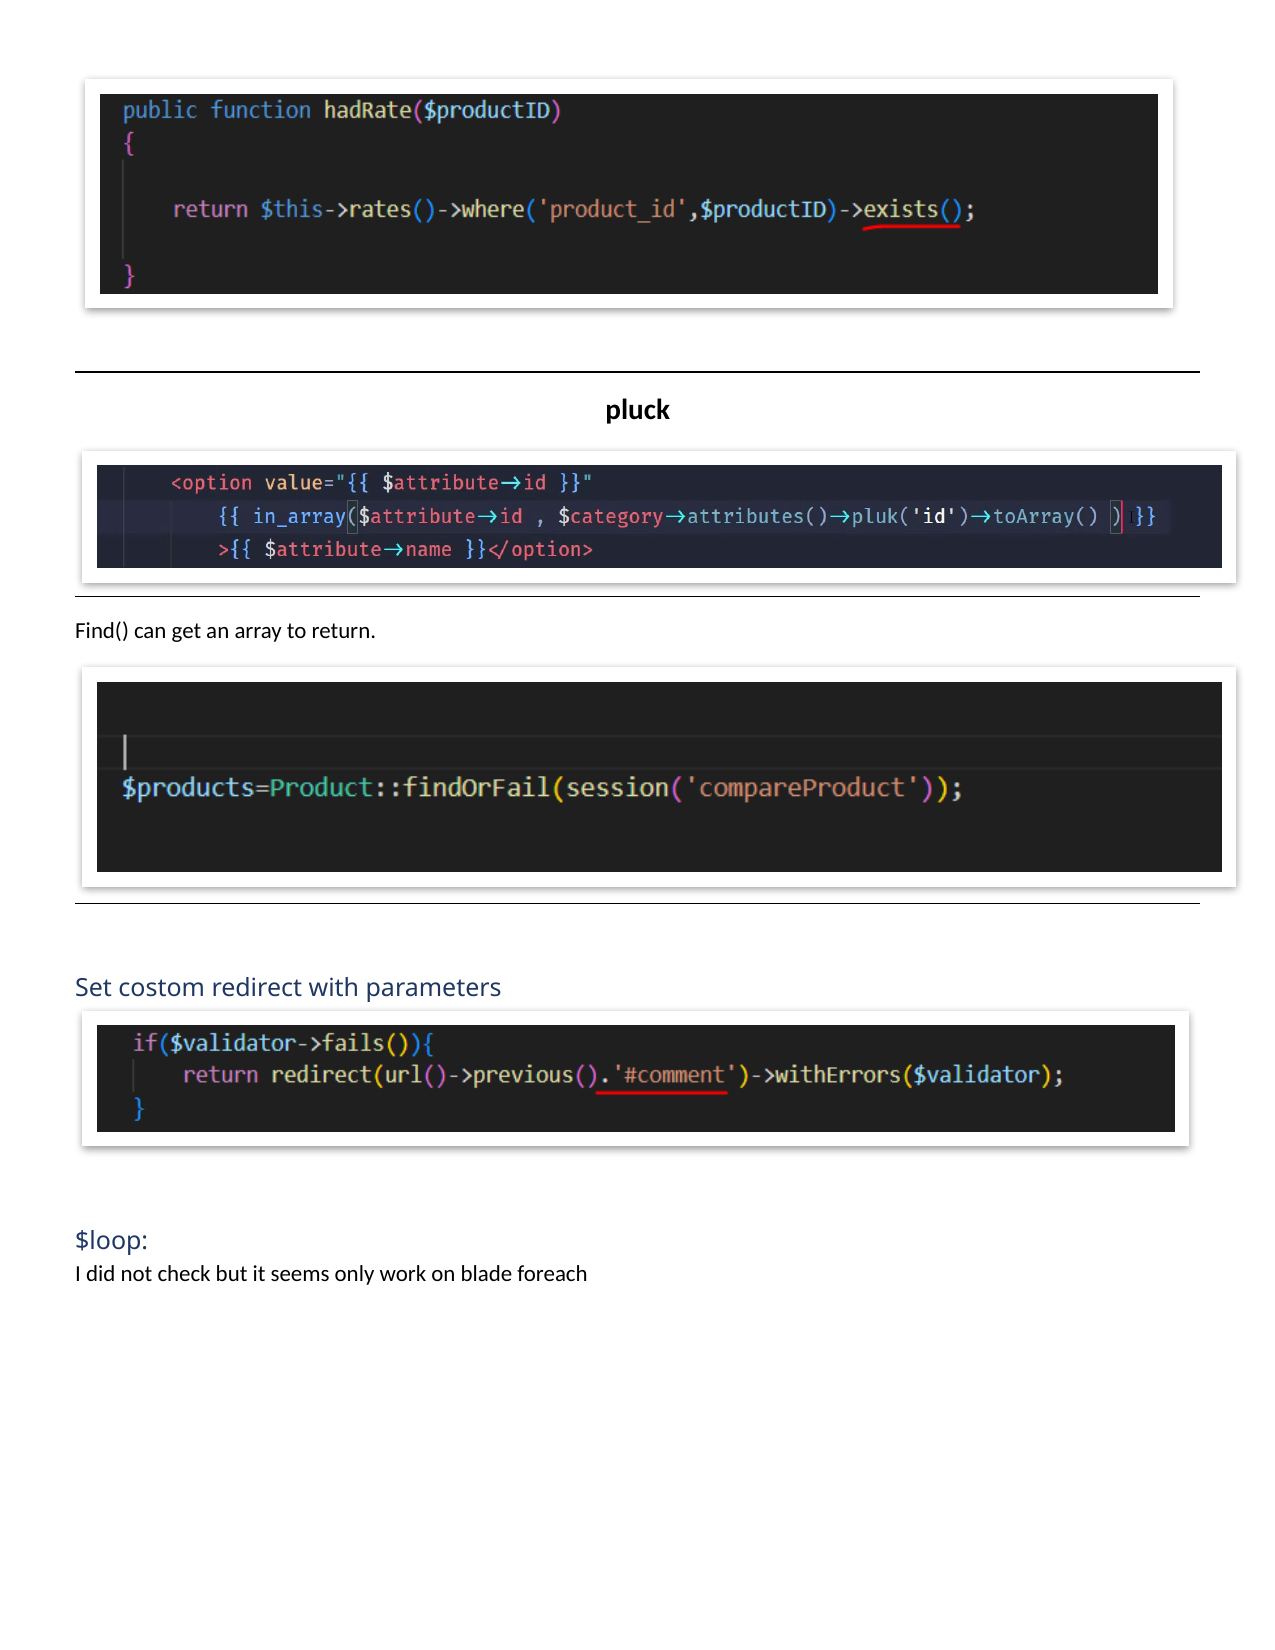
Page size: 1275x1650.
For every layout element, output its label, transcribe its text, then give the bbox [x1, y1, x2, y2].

text I did not check but it seems only work on blade foreach [75, 1259, 1200, 1287]
picture [97, 465, 1222, 568]
picture [97, 682, 1222, 872]
text pluck [75, 391, 1200, 427]
picture [100, 94, 1158, 294]
text Find() can get an array to return. [75, 616, 1200, 644]
subtitle Set costom redirect with parameters [75, 970, 1200, 1004]
picture [97, 1025, 1175, 1132]
subtitle $loop: [75, 1223, 1200, 1257]
